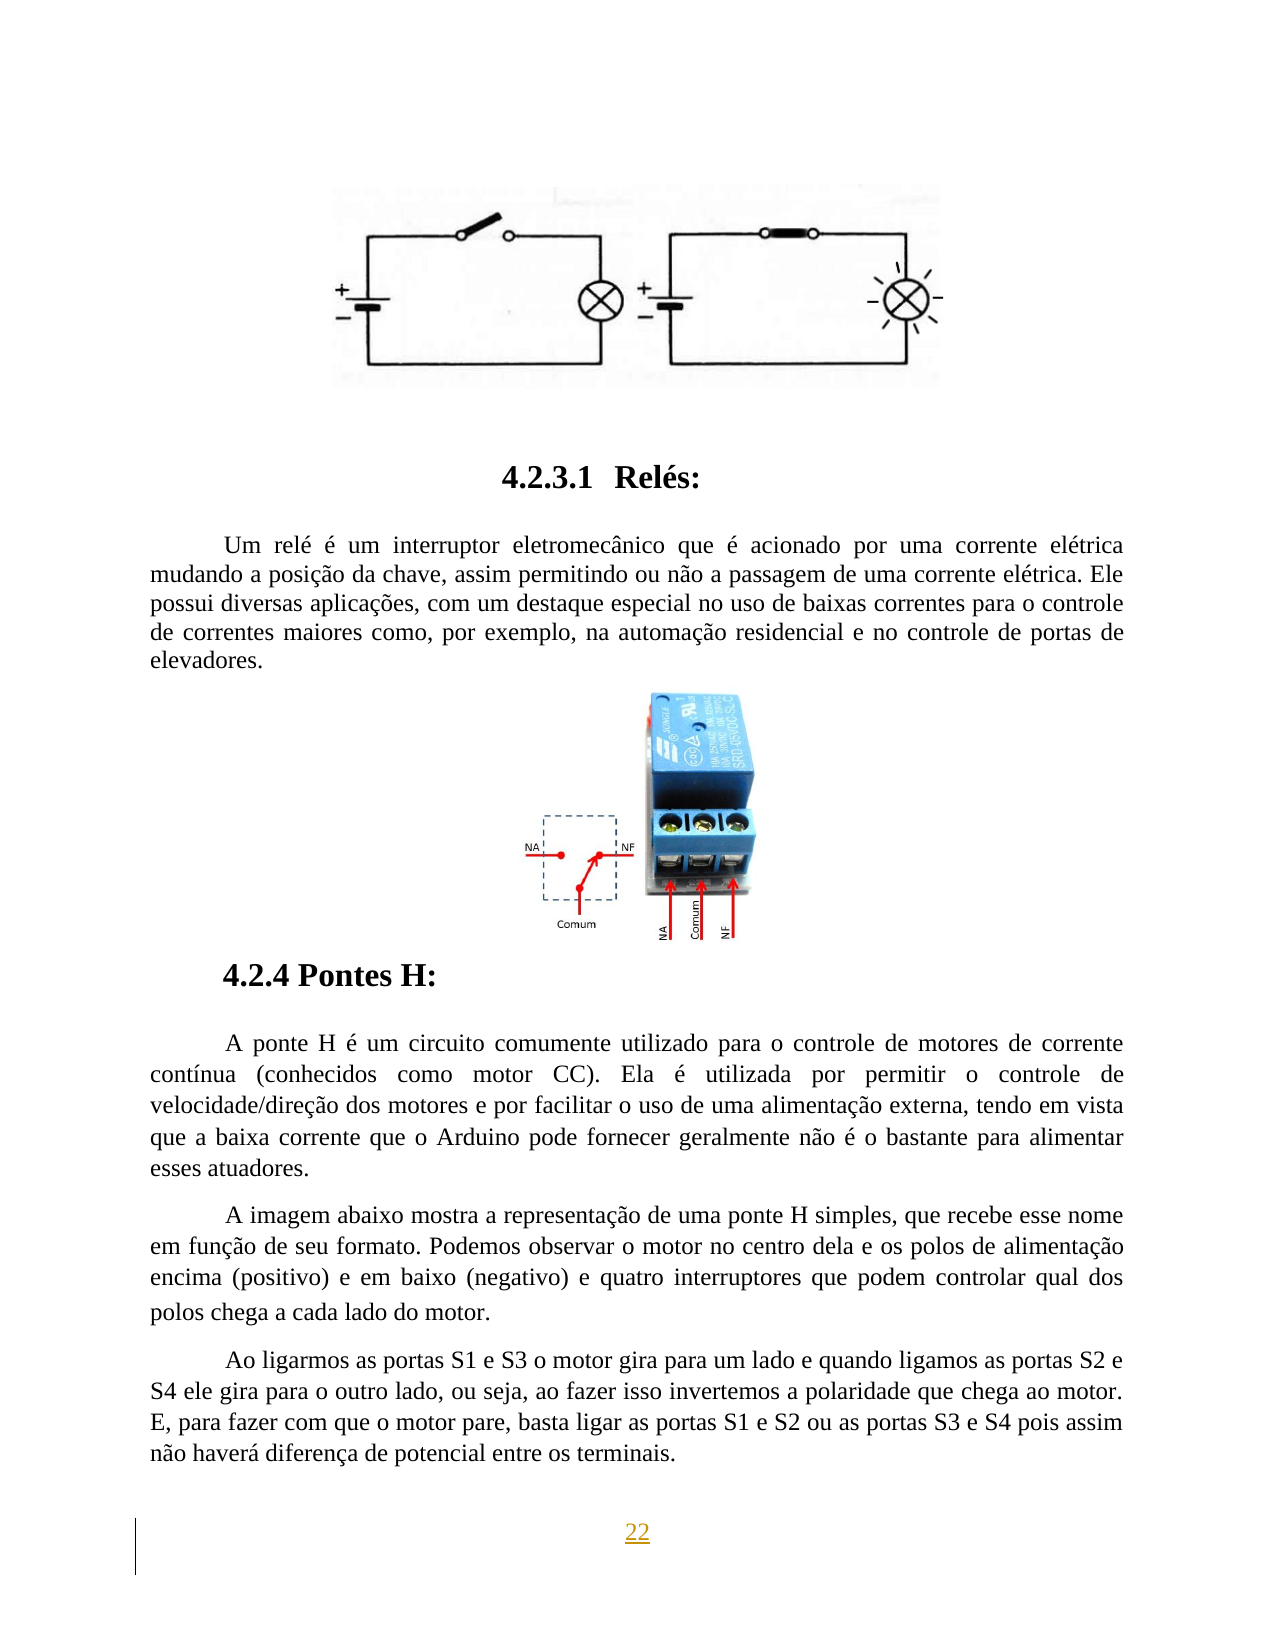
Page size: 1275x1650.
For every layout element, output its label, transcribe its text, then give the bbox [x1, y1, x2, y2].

text Um relé é um interruptor eletromecânico que é acionado por uma corrente elétrica mudando a posição da chave, assim permitindo ou não a passagem de uma corrente elétrica. Ele possui diversas aplicações, com um destaque especial no uso de baixas correntes para o controle de correntes maiores como, por exemplo, na automação residencial e no controle de portas de elevadores. [150, 531, 1125, 674]
text A imagem abaixo mostra a representação de uma ponte H simples, que recebe esse nome em função de seu formato. Podemos observar o motor no centro dela e os polos de alimentação encima (positivo) e em baixo (negativo) e quatro interruptores que podem controlar qual dos polos chega a cada lado do motor. [150, 1200, 1125, 1326]
text Ao ligarmos as portas S1 e S3 o motor gira para um lado e quando ligamos as portas S2 e S4 ele gira para o outro lado, ou seja, ao fazer isso invertemos a polaridade que chega ao motor. E, para fazer com que o motor pare, basta ligar as portas S1 e S2 ou as portas S3 e S4 pois assim não haverá diferença de potencial entre os terminais. [150, 1345, 1125, 1467]
list Relés: [502, 457, 1125, 496]
list Pontes H: [223, 955, 1125, 993]
picture [331, 184, 944, 389]
picture [509, 677, 766, 952]
text A ponte H é um circuito comumente utilizado para o controle de motores de corrente contínua (conhecidos como motor CC). Ela é utilizada por permitir o controle de velocidade/direção dos motores e por facilitar o uso de uma alimentação externa, tendo em vista que a baixa corrente que o Arduino pode fornecer geralmente não é o bastante para alimentar esses atuadores. [150, 1028, 1125, 1181]
